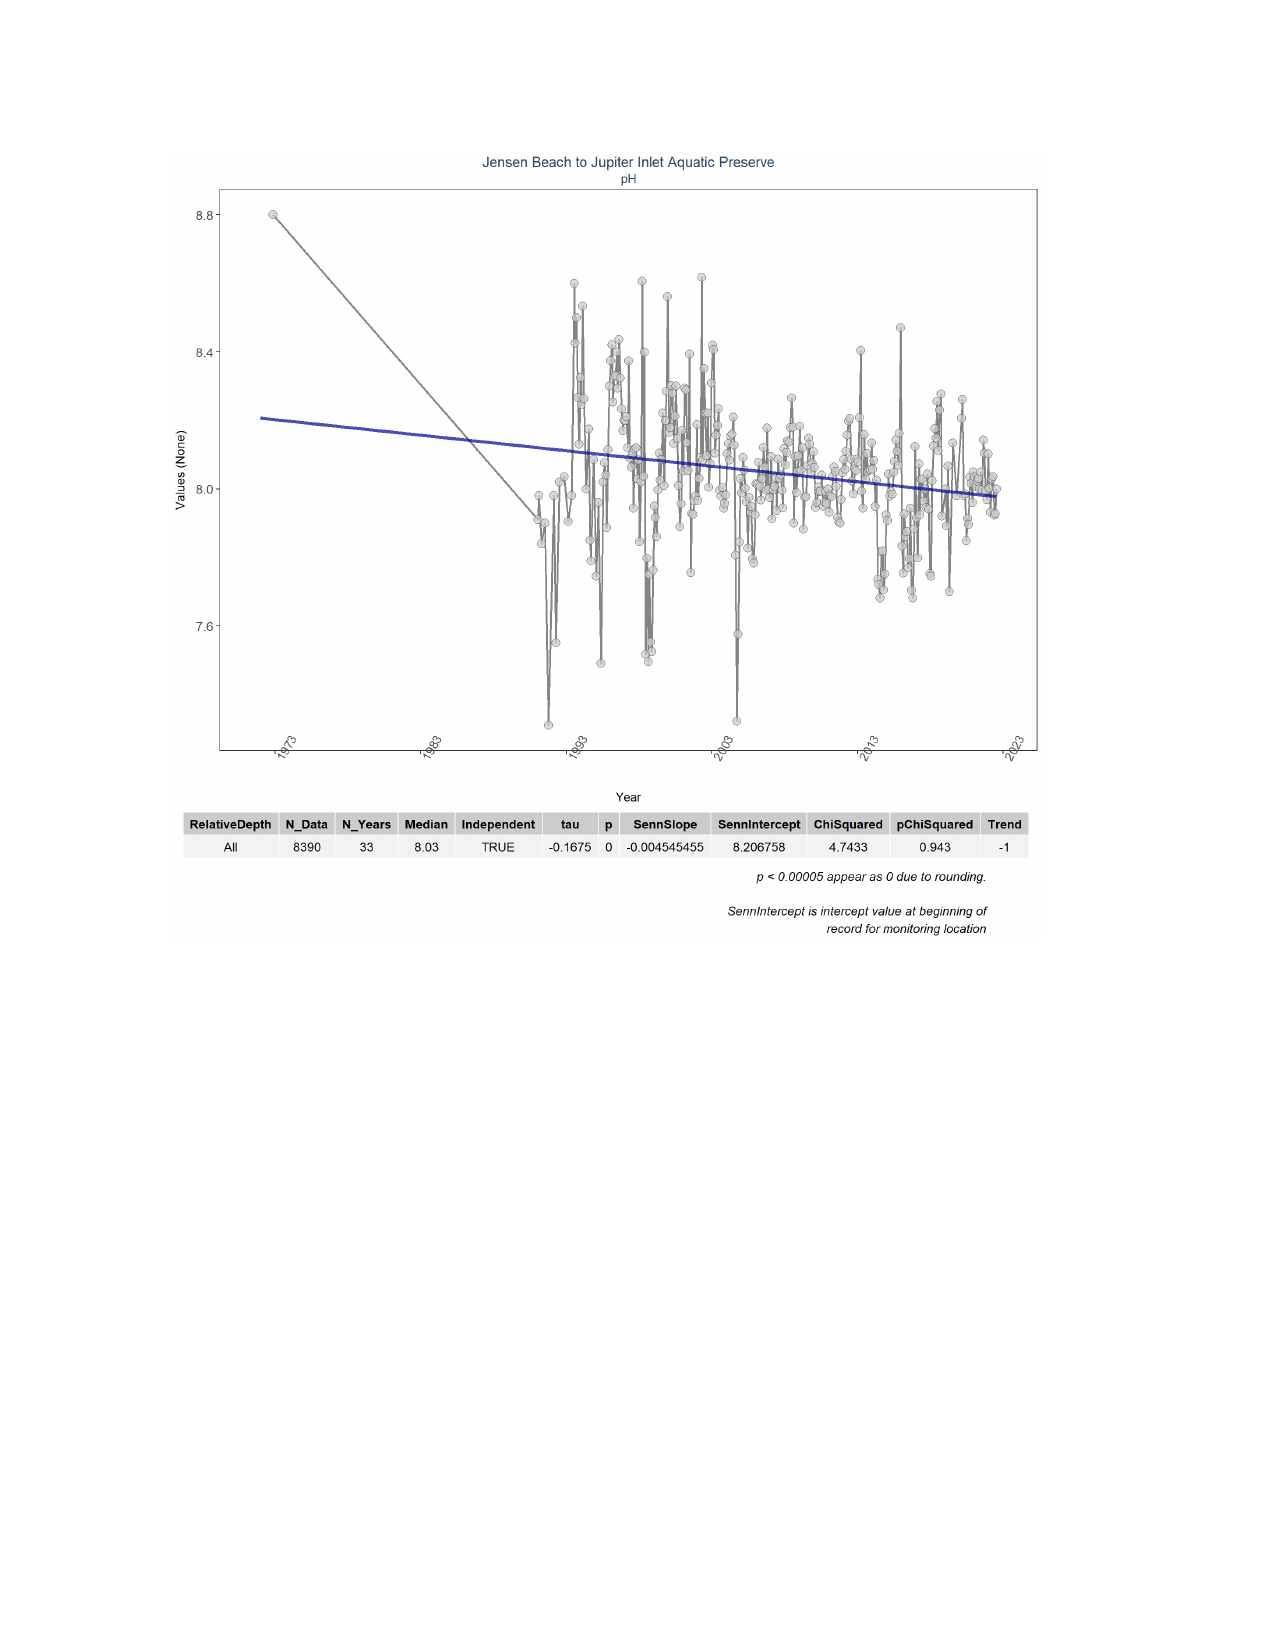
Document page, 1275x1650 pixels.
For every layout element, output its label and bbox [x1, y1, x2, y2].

picture [168, 150, 1044, 938]
